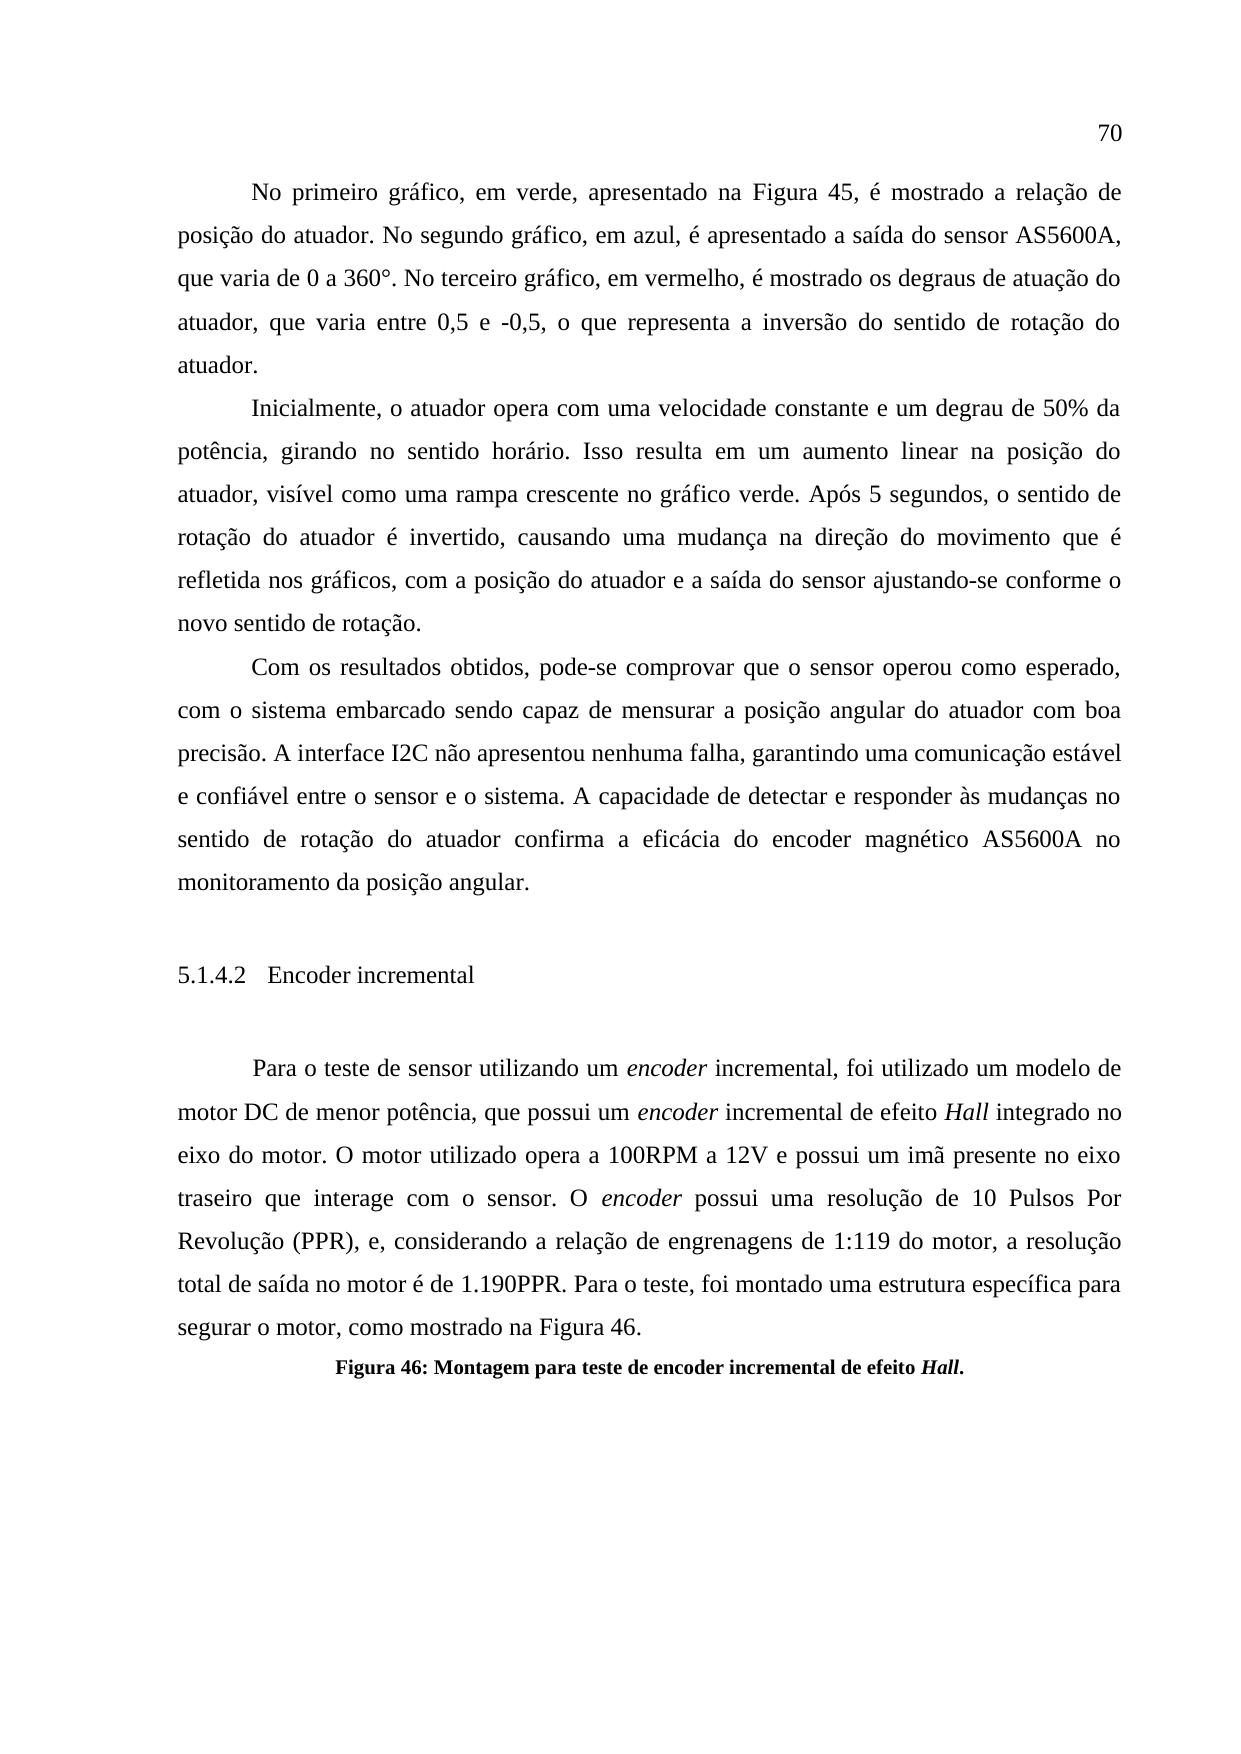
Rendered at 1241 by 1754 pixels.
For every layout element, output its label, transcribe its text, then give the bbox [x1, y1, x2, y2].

text Inicialmente, o atuador opera com uma velocidade constante e um degrau de 50% da potência, girando no sentido horário. Isso resulta em um aumento linear na posição do atuador, visível como uma rampa crescente no gráfico verde. Após 5 segundos, o sentido de rotação do atuador é invertido, causando uma mudança na direção do movimento que é refletida nos gráficos, com a posição do atuador e a saída do sensor ajustando-se conforme o novo sentido de rotação. [177, 393, 1122, 637]
subtitle Encoder incremental [177, 960, 1122, 989]
text No primeiro gráfico, em verde, apresentado na Figura 45, é mostrado a relação de posição do atuador. No segundo gráfico, em azul, é apresentado a saída do sensor AS5600A, que varia de 0 a 360°. No terceiro gráfico, em vermelho, é mostrado os degraus de atuação do atuador, que varia entre 0,5 e -0,5, o que representa a inversão do sentido de rotação do atuador. [177, 177, 1122, 378]
text Para o teste de sensor utilizando um encoder incremental, foi utilizado um modelo de motor DC de menor potência, que possui um encoder incremental de efeito Hall integrado no eixo do motor. O motor utilizado opera a 100RPM a 12V e possui um imã presente no eixo traseiro que interage com o sensor. O encoder possui uma resolução de 10 Pulsos Por Revolução (PPR), e, considerando a relação de engrenagens de 1:119 do motor, a resolução total de saída no motor é de 1.190PPR. Para o teste, foi montado uma estrutura específica para segurar o motor, como mostrado na Figura 46. [177, 1053, 1122, 1341]
text Com os resultados obtidos, pode-se comprovar que o sensor operou como esperado, com o sistema embarcado sendo capaz de mensurar a posição angular do atuador com boa precisão. A interface I2C não apresentou nenhuma falha, garantindo uma comunicação estável e confiável entre o sensor e o sistema. A capacidade de detectar e responder às mudanças no sentido de rotação do atuador confirma a eficácia do encoder magnético AS5600A no monitoramento da posição angular. [177, 652, 1122, 896]
text Figura 46: Montagem para teste de encoder incremental de efeito Hall. [177, 1355, 1122, 1379]
